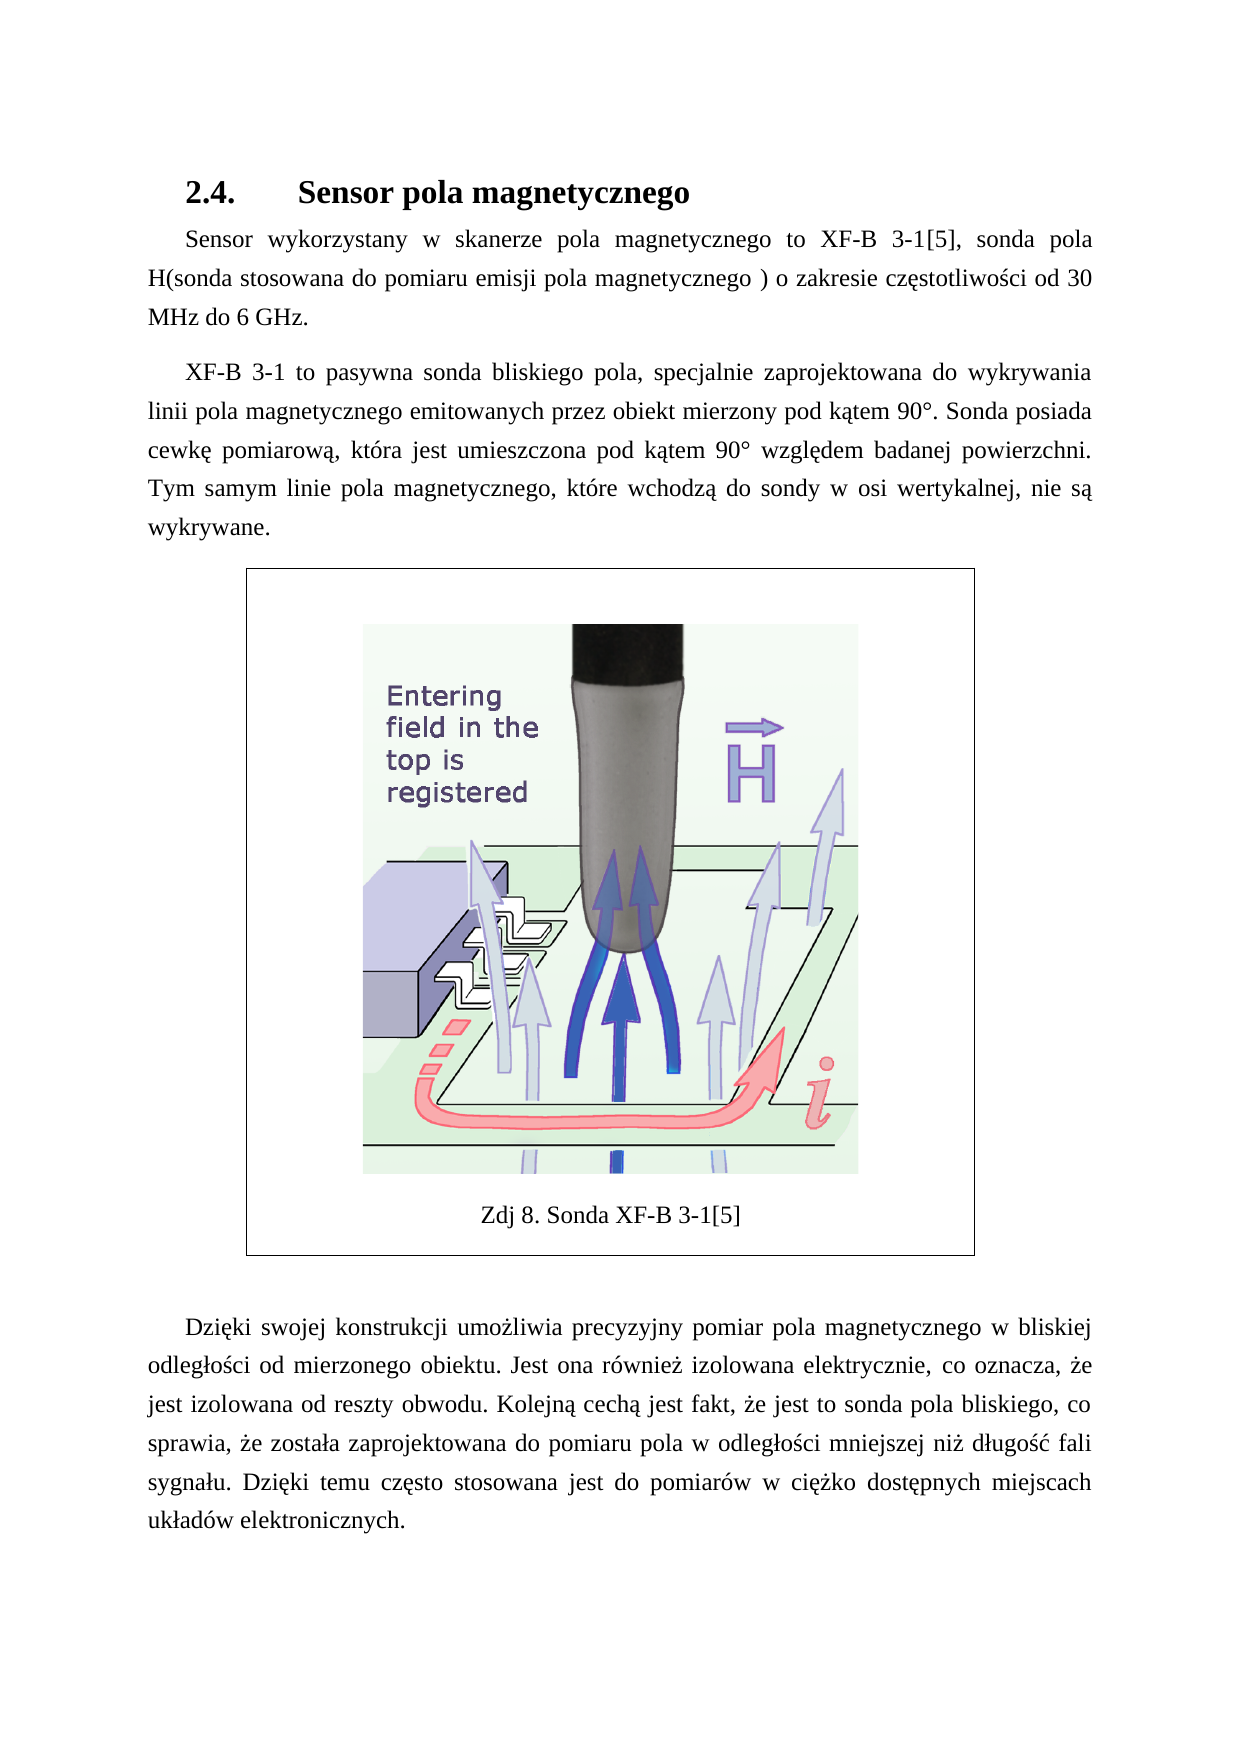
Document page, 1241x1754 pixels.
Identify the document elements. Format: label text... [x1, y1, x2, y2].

table_header Zdj 8. Sonda XF-B 3-1[5] [247, 569, 974, 1255]
text XF-B 3-1 to pasywna sonda bliskiego pola, specjalnie zaprojektowana do wykrywania linii pola magnetycznego emitowanych przez obiekt mierzony pod kątem 90°. Sonda posiada cewkę pomiarową, która jest umieszczona pod kątem 90° względem badanej powierzchni. Tym samym linie pola magnetycznego, które wchodzą do sondy w osi wertykalnej, nie są wykrywane. [148, 357, 1093, 541]
text Sensor wykorzystany w skanerze pola magnetycznego to XF-B 3-1[5], sonda pola H(sonda stosowana do pomiaru emisji pola magnetycznego ) o zakresie częstotliwości od 30 MHz do 6 GHz. [148, 224, 1093, 331]
text Dzięki swojej konstrukcji umożliwia precyzyjny pomiar pola magnetycznego w bliskiej odległości od mierzonego obiektu. Jest ona również izolowana elektrycznie, co oznacza, że jest izolowana od reszty obwodu. Kolejną cechą jest fakt, że jest to sonda pola bliskiego, co sprawia, że została zaprojektowana do pomiaru pola w odległości mniejszej niż długość fali sygnału. Dzięki temu często stosowana jest do pomiarów w ciężko dostępnych miejscach układów elektronicznych. [148, 1312, 1093, 1534]
picture [362, 624, 859, 1174]
subtitle Sensor pola magnetycznego [185, 173, 1093, 211]
